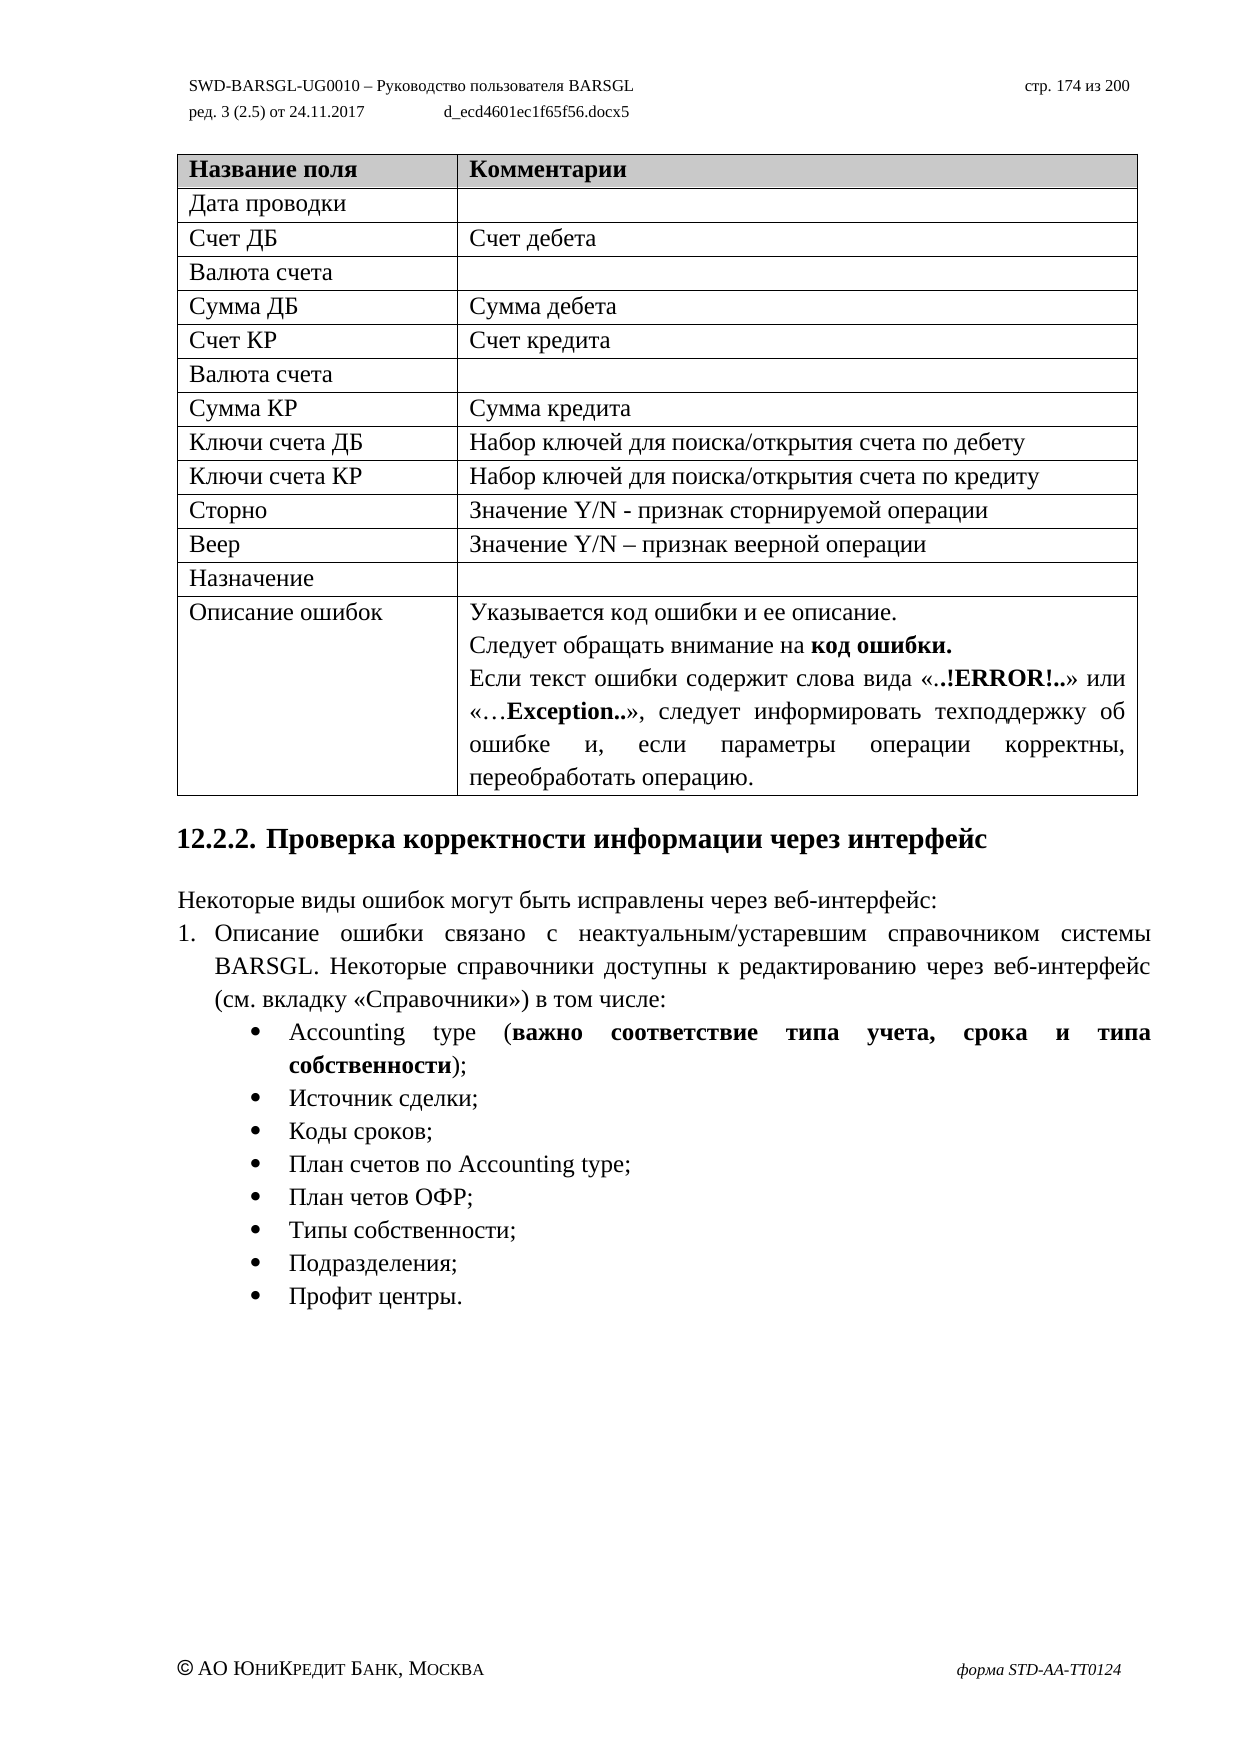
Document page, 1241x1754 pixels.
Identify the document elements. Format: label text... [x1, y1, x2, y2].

table_cell Сумма дебета [458, 291, 1137, 324]
table_cell Счет дебета [458, 223, 1137, 256]
list План четов ОФР; [251, 1182, 1152, 1211]
table_cell Валюта счета [178, 257, 457, 290]
table_cell Дата проводки [178, 189, 457, 222]
table_cell [458, 189, 1137, 222]
table_cell Счет ДБ [178, 223, 457, 256]
table_cell Веер [178, 529, 457, 562]
list План счетов по Accounting type; [251, 1149, 1152, 1178]
table_cell Сумма ДБ [178, 291, 457, 324]
table_cell Значение Y/N – признак веерной операции [458, 529, 1137, 562]
table_cell Счет КР [178, 325, 457, 358]
table_cell Счет кредита [458, 325, 1137, 358]
table_cell Набор ключей для поиска/открытия счета по дебету [458, 427, 1137, 460]
table_cell Значение Y/N - признак сторнируемой операции [458, 495, 1137, 528]
table_cell [458, 359, 1137, 392]
list Источник сделки; [251, 1083, 1152, 1112]
table_header Комментарии [458, 155, 1137, 187]
table_cell Ключи счета КР [178, 461, 457, 494]
table_cell Назначение [178, 563, 457, 596]
list Accounting type (важно соответствие типа учета, срока и типа собственности); [251, 1017, 1152, 1079]
table_cell Описание ошибок [178, 597, 457, 795]
text Некоторые виды ошибок могут быть исправлены через веб-интерфейс: [177, 885, 1152, 914]
table_header Название поля [178, 155, 457, 187]
list Подразделения; [251, 1248, 1152, 1277]
table_cell Указывается код ошибки и ее описание. Следует обращать внимание на код ошибки. Если текст ошибки содержит слова вида «..!ERROR!..» или «…Exception..», следует информировать техподдержку об ошибке и, если параметры операции корректны, переобработать операцию. [458, 597, 1137, 795]
table_cell [458, 257, 1137, 290]
subtitle Проверка корректности информации через интерфейс [176, 821, 1152, 855]
list Коды сроков; [251, 1116, 1152, 1145]
list Описание ошибки связано с неактуальным/устаревшим справочником системы BARSGL. Некоторые справочники доступны к редактированию через веб-интерфейс (см. вкладку «Справочники») в том числе: [177, 918, 1152, 1013]
list Профит центры. [251, 1281, 1152, 1310]
table_cell Набор ключей для поиска/открытия счета по кредиту [458, 461, 1137, 494]
table_cell Валюта счета [178, 359, 457, 392]
table_cell [458, 563, 1137, 596]
table_cell Сумма кредита [458, 393, 1137, 426]
table_cell Ключи счета ДБ [178, 427, 457, 460]
table_cell Сторно [178, 495, 457, 528]
table_cell Сумма КР [178, 393, 457, 426]
list Типы собственности; [251, 1215, 1152, 1244]
